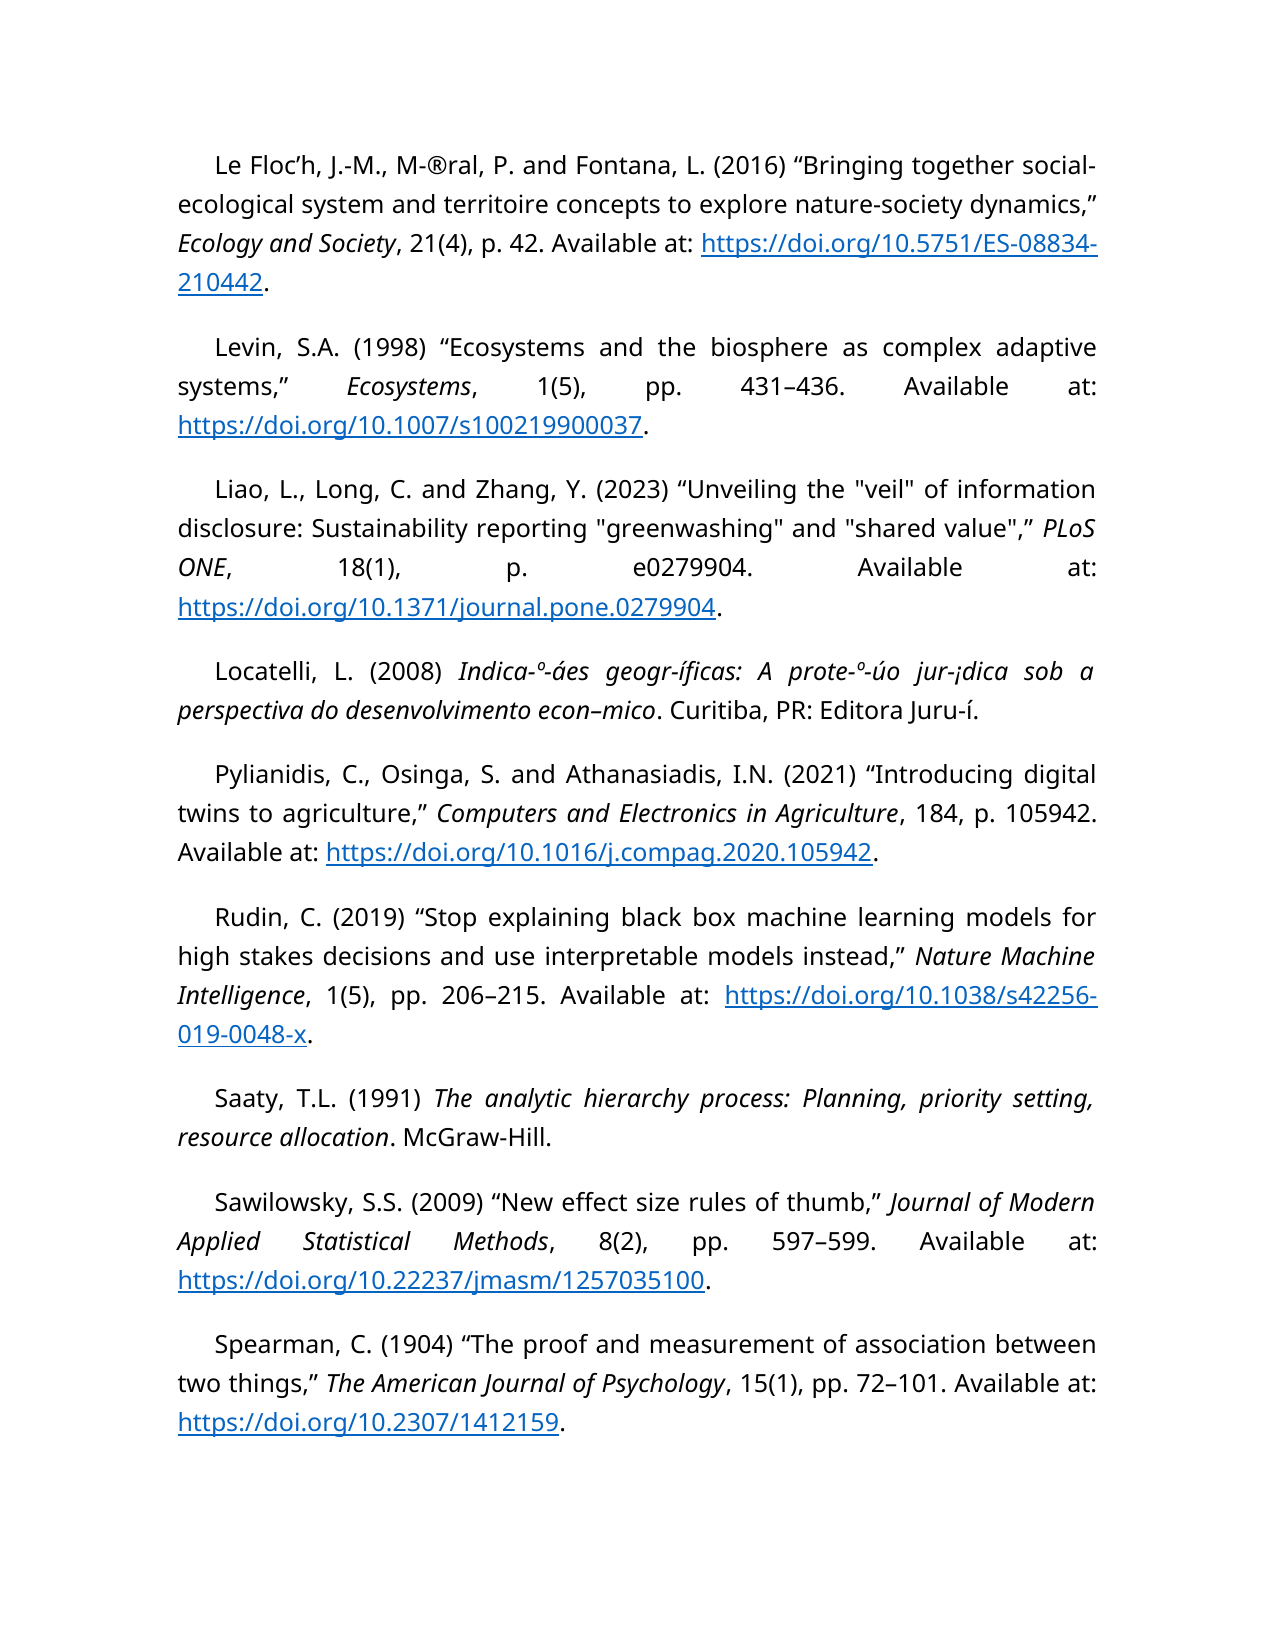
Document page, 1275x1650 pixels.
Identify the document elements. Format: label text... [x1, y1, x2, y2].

text Rudin, C. (2019) “Stop explaining black box machine learning models for high stakes decisions and use interpretable models instead,” Nature Machine Intelligence, 1(5), pp. 206–215. Available at: https://doi.org/10.1038/s42256-019-0048-x. [177, 899, 1098, 1051]
text Liao, L., Long, C. and Zhang, Y. (2023) “Unveiling the "veil" of information disclosure: Sustainability reporting "greenwashing" and "shared value",” PLoS ONE, 18(1), p. e0279904. Available at: https://doi.org/10.1371/journal.pone.0279904. [177, 472, 1098, 623]
text Locatelli, L. (2008) Indica-º-áes geogr-íficas: A prote-º-úo jur-¡dica sob a perspectiva do desenvolvimento econ–mico. Curitiba, PR: Editora Juru-í. [177, 653, 1098, 727]
text Levin, S.A. (1998) “Ecosystems and the biosphere as complex adaptive systems,” Ecosystems, 1(5), pp. 431–436. Available at: https://doi.org/10.1007/s100219900037. [177, 329, 1098, 442]
text Le Floc’h, J.-M., M-®ral, P. and Fontana, L. (2016) “Bringing together social-ecological system and territoire concepts to explore nature-society dynamics,” Ecology and Society, 21(4), p. 42. Available at: https://doi.org/10.5751/ES-08834-210442. [177, 148, 1098, 299]
text Sawilowsky, S.S. (2009) “New effect size rules of thumb,” Journal of Modern Applied Statistical Methods, 8(2), pp. 597–599. Available at: https://doi.org/10.22237/jmasm/1257035100. [177, 1184, 1098, 1297]
text Saaty, T.L. (1991) The analytic hierarchy process: Planning, priority setting, resource allocation. McGraw-Hill. [177, 1081, 1098, 1154]
text Pylianidis, C., Osinga, S. and Athanasiadis, I.N. (2021) “Introducing digital twins to agriculture,” Computers and Electronics in Agriculture, 184, p. 105942. Available at: https://doi.org/10.1016/j.compag.2020.105942. [177, 757, 1098, 869]
text Spearman, C. (1904) “The proof and measurement of association between two things,” The American Journal of Psychology, 15(1), pp. 72–101. Available at: https://doi.org/10.2307/1412159. [177, 1327, 1098, 1439]
